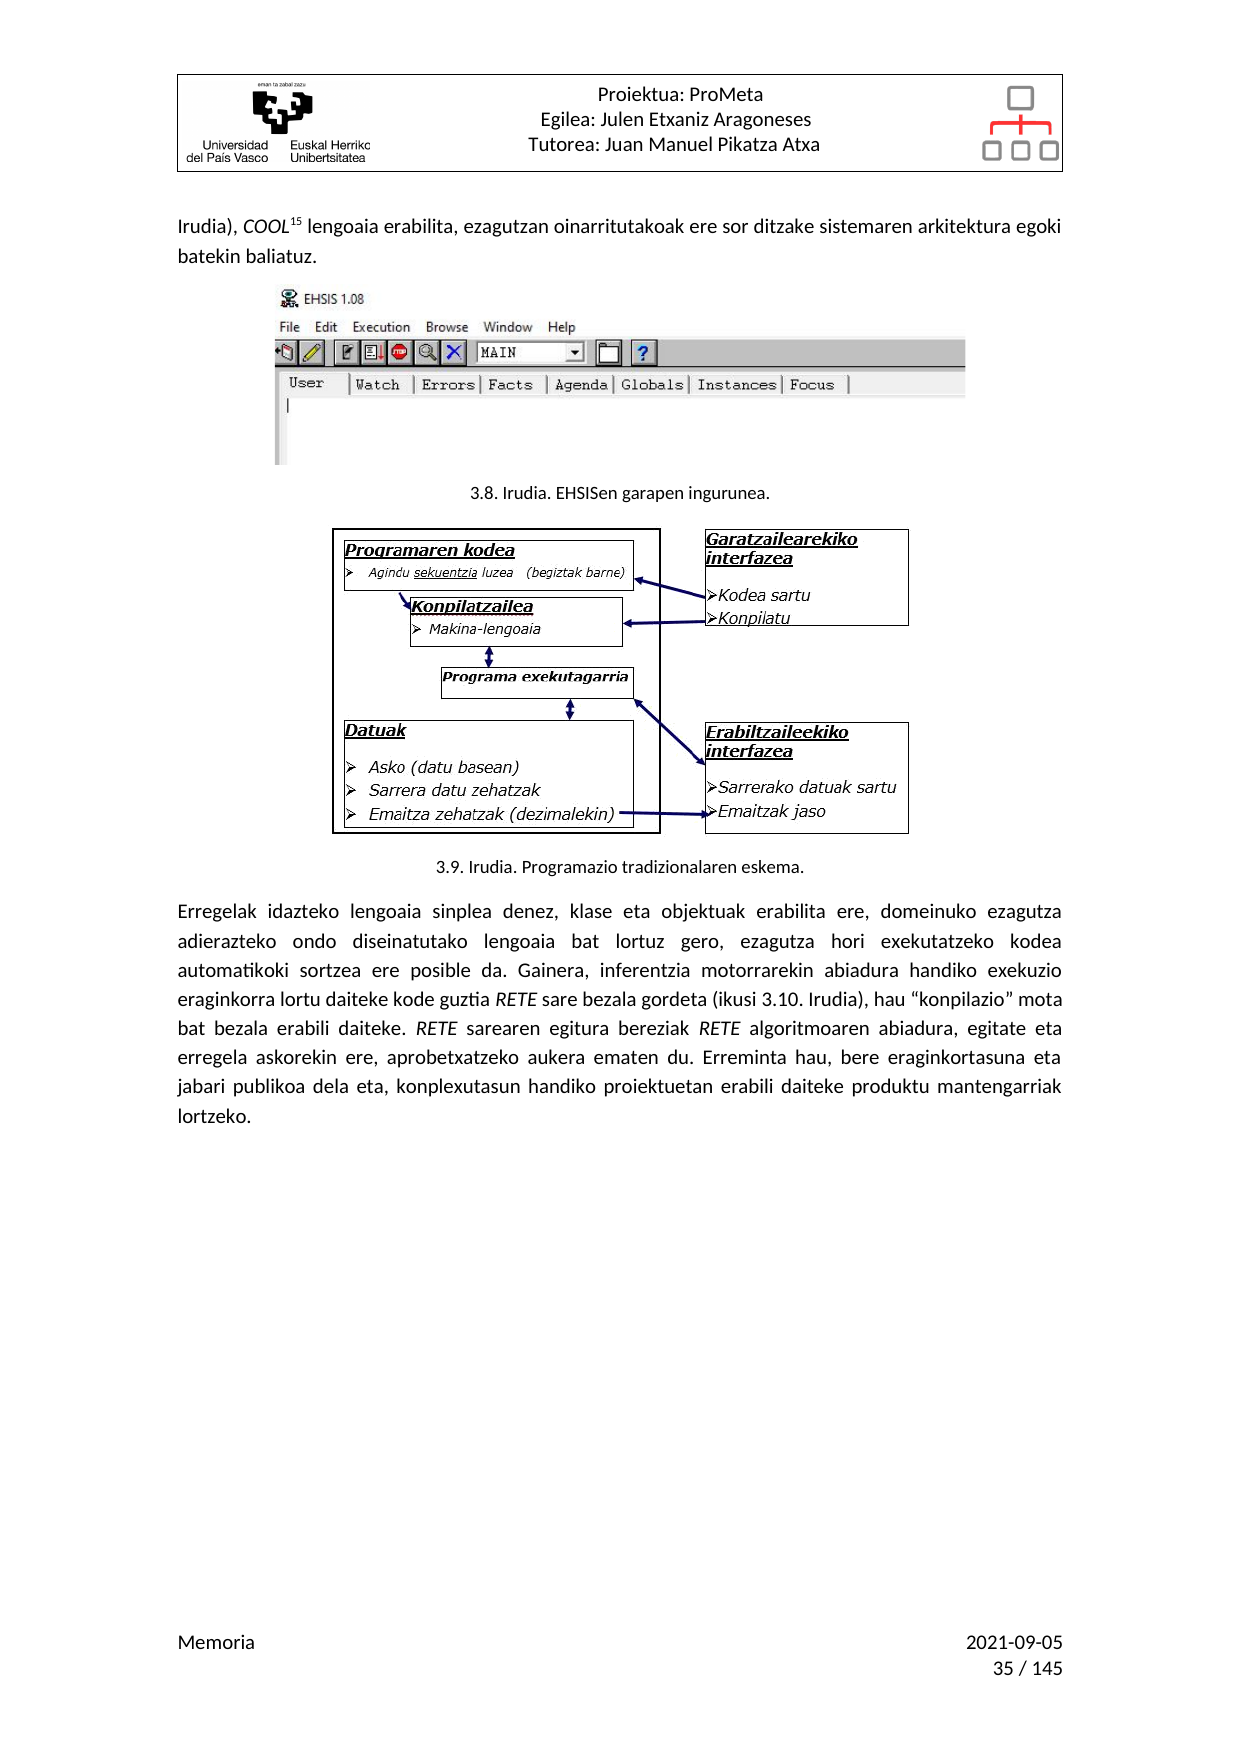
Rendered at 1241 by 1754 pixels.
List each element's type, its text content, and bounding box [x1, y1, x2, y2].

picture [274, 284, 966, 465]
picture [182, 81, 370, 162]
picture [978, 80, 1060, 162]
picture [328, 524, 912, 839]
